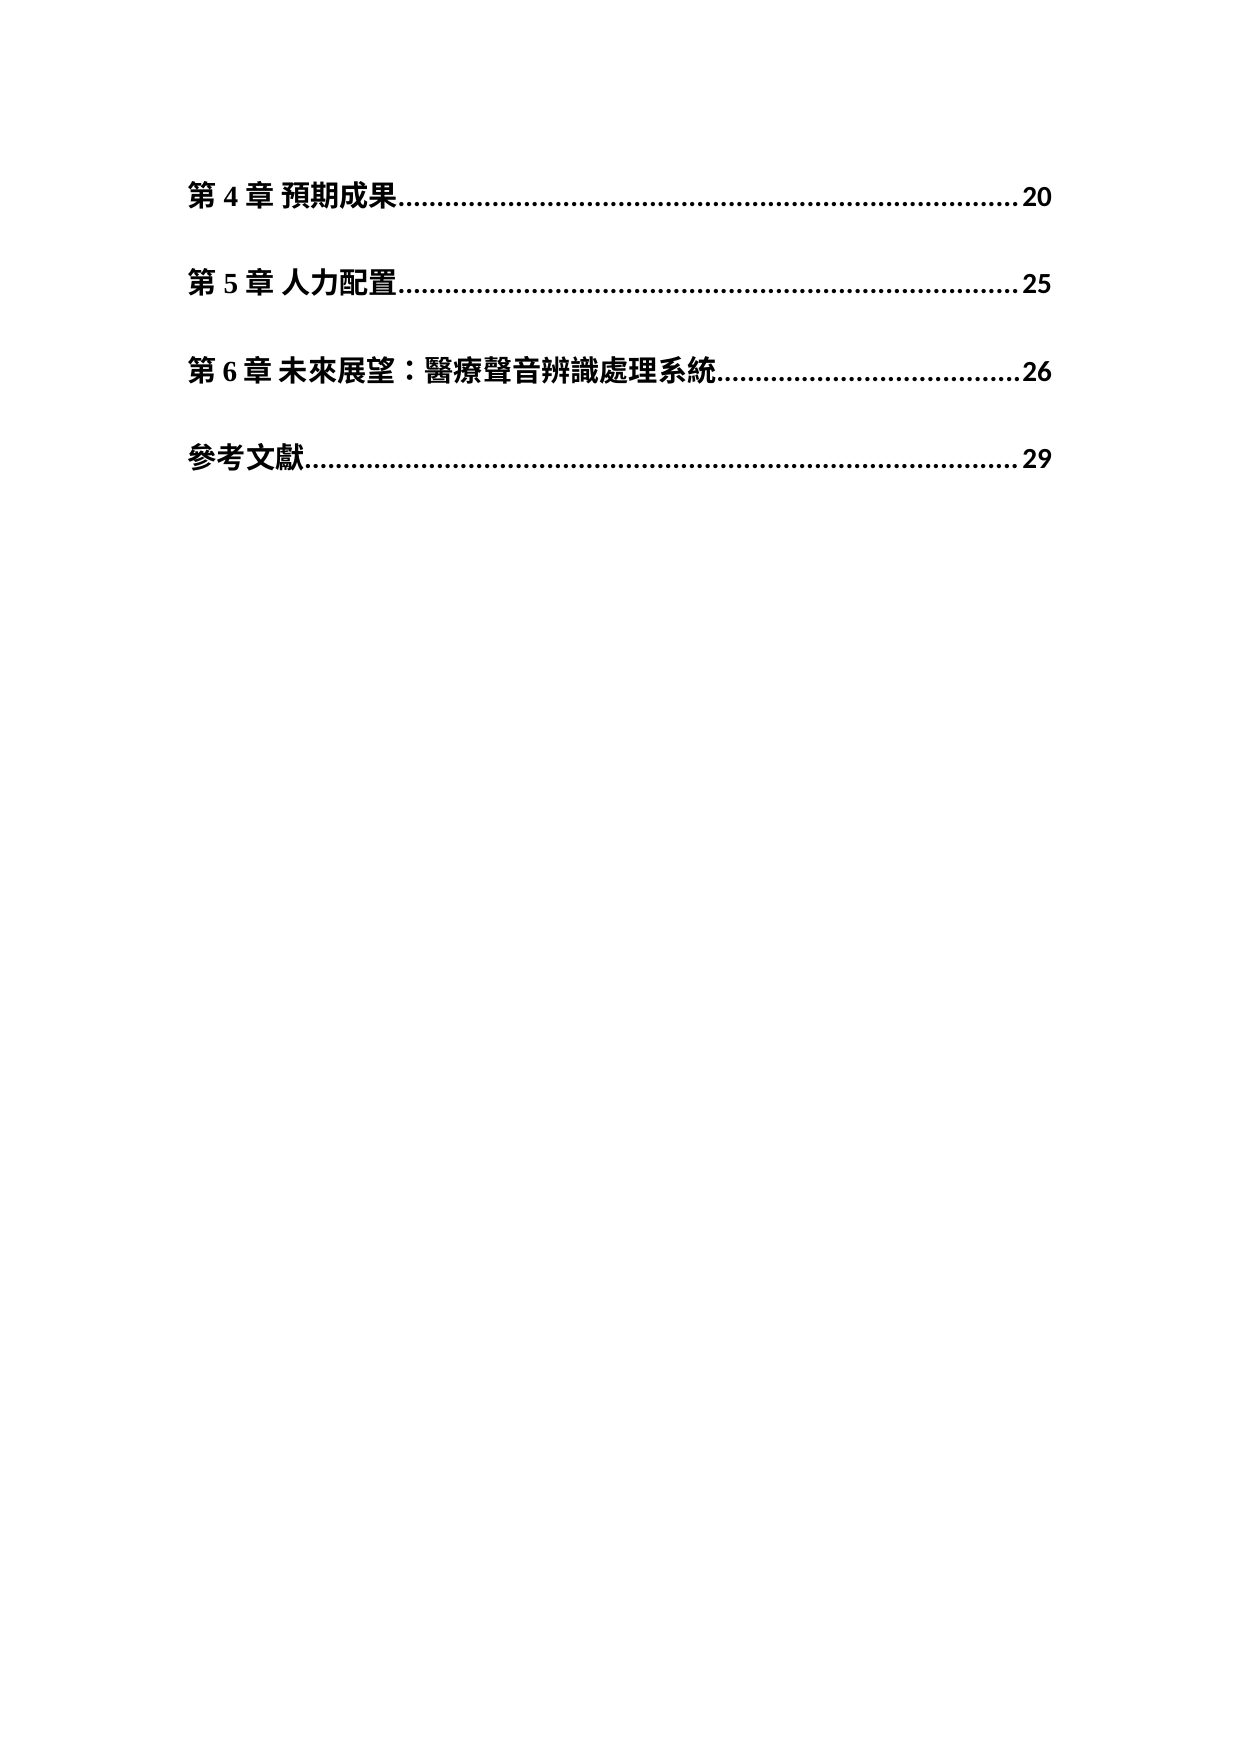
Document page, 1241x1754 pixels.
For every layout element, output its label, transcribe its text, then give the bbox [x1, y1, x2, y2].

text 第 5 章 人力配置 25 [187, 244, 1053, 319]
text 參考文獻 29 [187, 419, 1053, 494]
text 第 4 章 預期成果 20 [187, 156, 1053, 231]
text 第6章 未來展望：醫療聲音辨識處理系統 26 [187, 331, 1053, 406]
